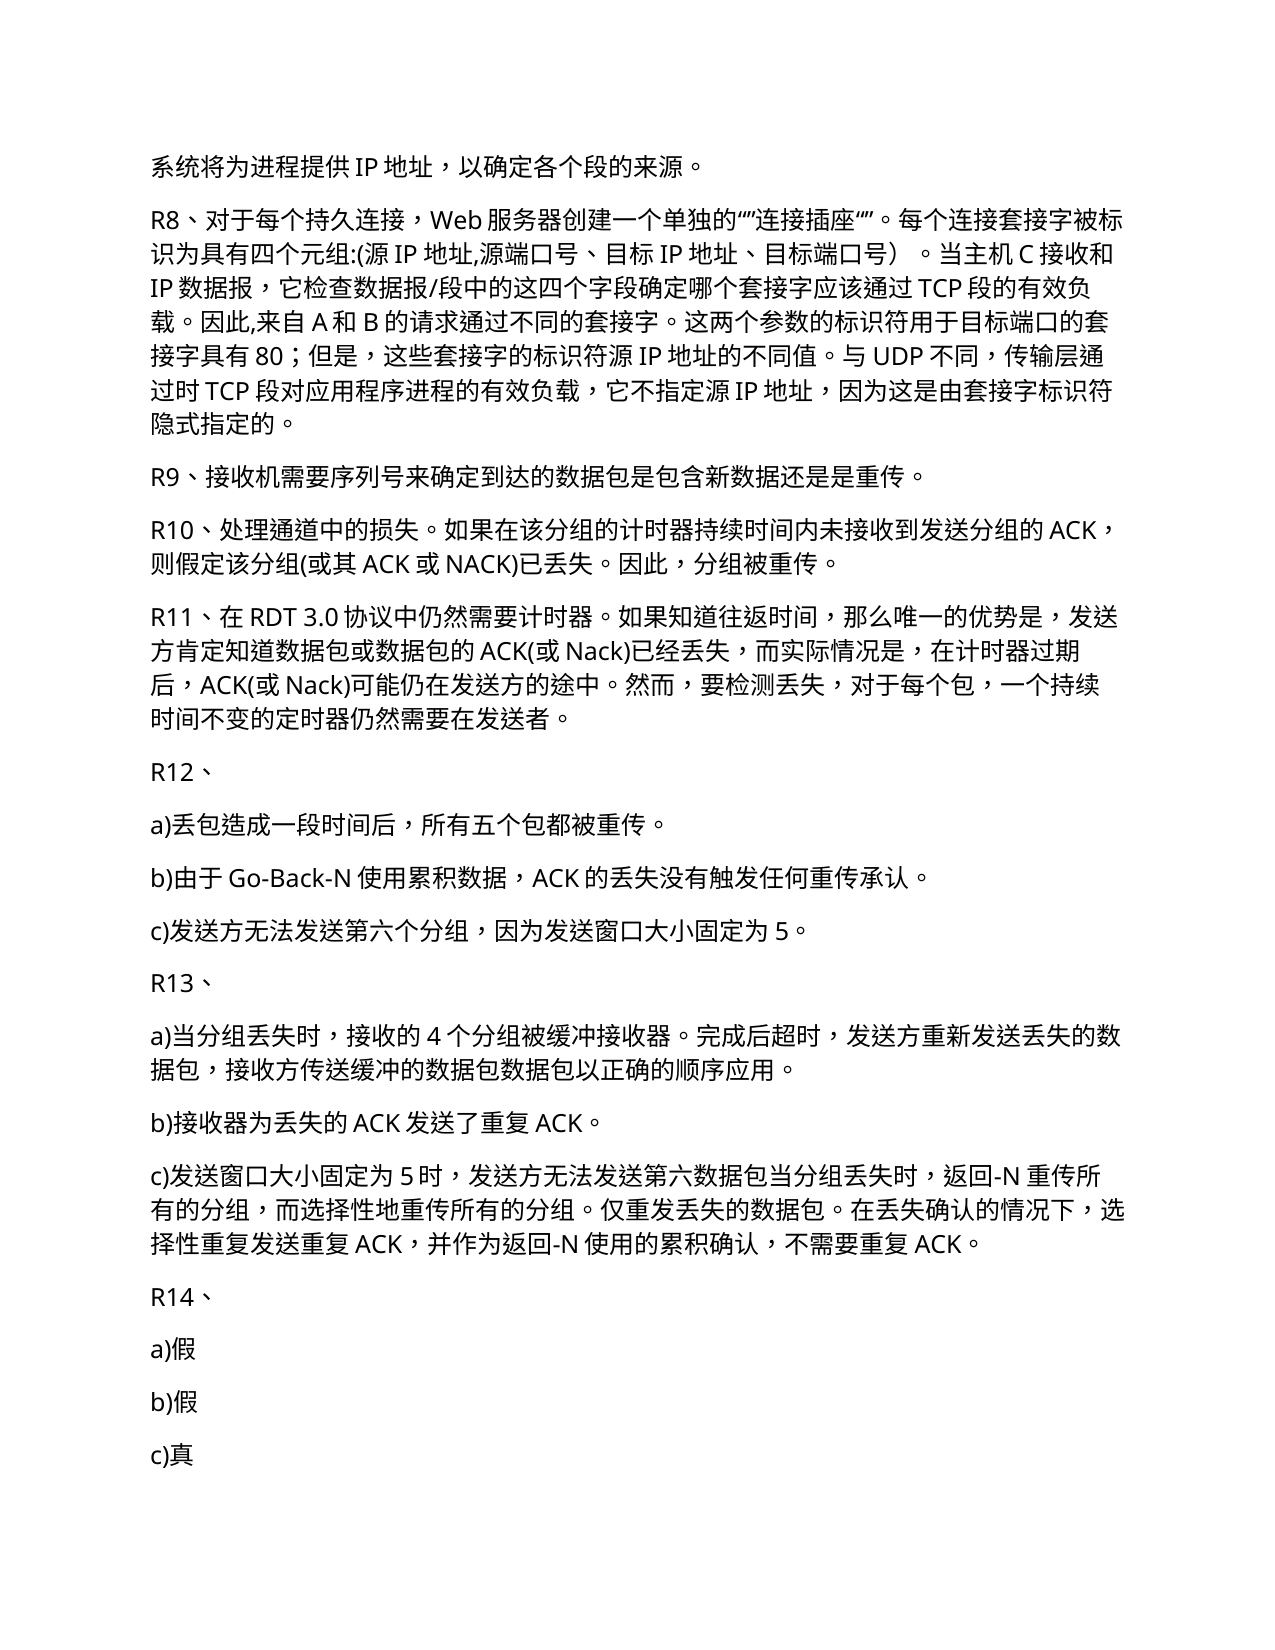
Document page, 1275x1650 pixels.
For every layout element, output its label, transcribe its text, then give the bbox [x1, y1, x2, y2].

text R9、接收机需要序列号来确定到达的数据包是包含新数据还是是重传。 [150, 460, 1125, 494]
text R11、在RDT 3.0协议中仍然需要计时器。如果知道往返时间，那么唯一的优势是，发送方肯定知道数据包或数据包的ACK(或Nack)已经丢失，而实际情况是，在计时器过期后，ACK(或Nack)可能仍在发送方的途中。然而，要检测丢失，对于每个包，一个持续时间不变的定时器仍然需要在发送者。 [150, 600, 1125, 736]
text b)由于Go-Back-N使用累积数据，ACK的丢失没有触发任何重传承认。 [150, 860, 1125, 894]
text c)发送窗口大小固定为5时，发送方无法发送第六数据包当分组丢失时，返回-N重传所有的分组，而选择性地重传所有的分组。仅重发丢失的数据包。在丢失确认的情况下，选择性重复发送重复ACK，并作为返回-N使用的累积确认，不需要重复ACK。 [150, 1158, 1125, 1261]
text b)接收器为丢失的ACK发送了重复ACK。 [150, 1106, 1125, 1140]
text a)丢包造成一段时间后，所有五个包都被重传。 [150, 807, 1125, 842]
text R10、处理通道中的损失。如果在该分组的计时器持续时间内未接收到发送分组的ACK，则假定该分组(或其ACK或NACK)已丢失。因此，分组被重传。 [150, 513, 1125, 581]
text c)发送方无法发送第六个分组，因为发送窗口大小固定为5。 [150, 913, 1125, 947]
text R8、对于每个持久连接，Web服务器创建一个单独的“”连接插座“”。每个连接套接字被标识为具有四个元组:(源IP地址,源端口号、目标IP地址、目标端口号）。当主机C接收和IP数据报，它检查数据报/段中的这四个字段确定哪个套接字应该通过TCP段的有效负载。因此,来自A和B的请求通过不同的套接字。这两个参数的标识符用于目标端口的套接字具有80；但是，这些套接字的标识符源IP地址的不同值。与UDP不同，传输层通过时TCP段对应用程序进程的有效负载，它不指定源IP地址，因为这是由套接字标识符隐式指定的。 [150, 203, 1125, 441]
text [150, 150, 1125, 184]
text R13、 [150, 966, 1125, 1000]
text a)假 [150, 1332, 1125, 1366]
text a)当分组丢失时，接收的4个分组被缓冲接收器。完成后超时，发送方重新发送丢失的数据包，接收方传送缓冲的数据包数据包以正确的顺序应用。 [150, 1019, 1125, 1087]
text c)真 [150, 1438, 1125, 1472]
text R14、 [150, 1279, 1125, 1313]
text b)假 [150, 1385, 1125, 1419]
text R12、 [150, 755, 1125, 789]
